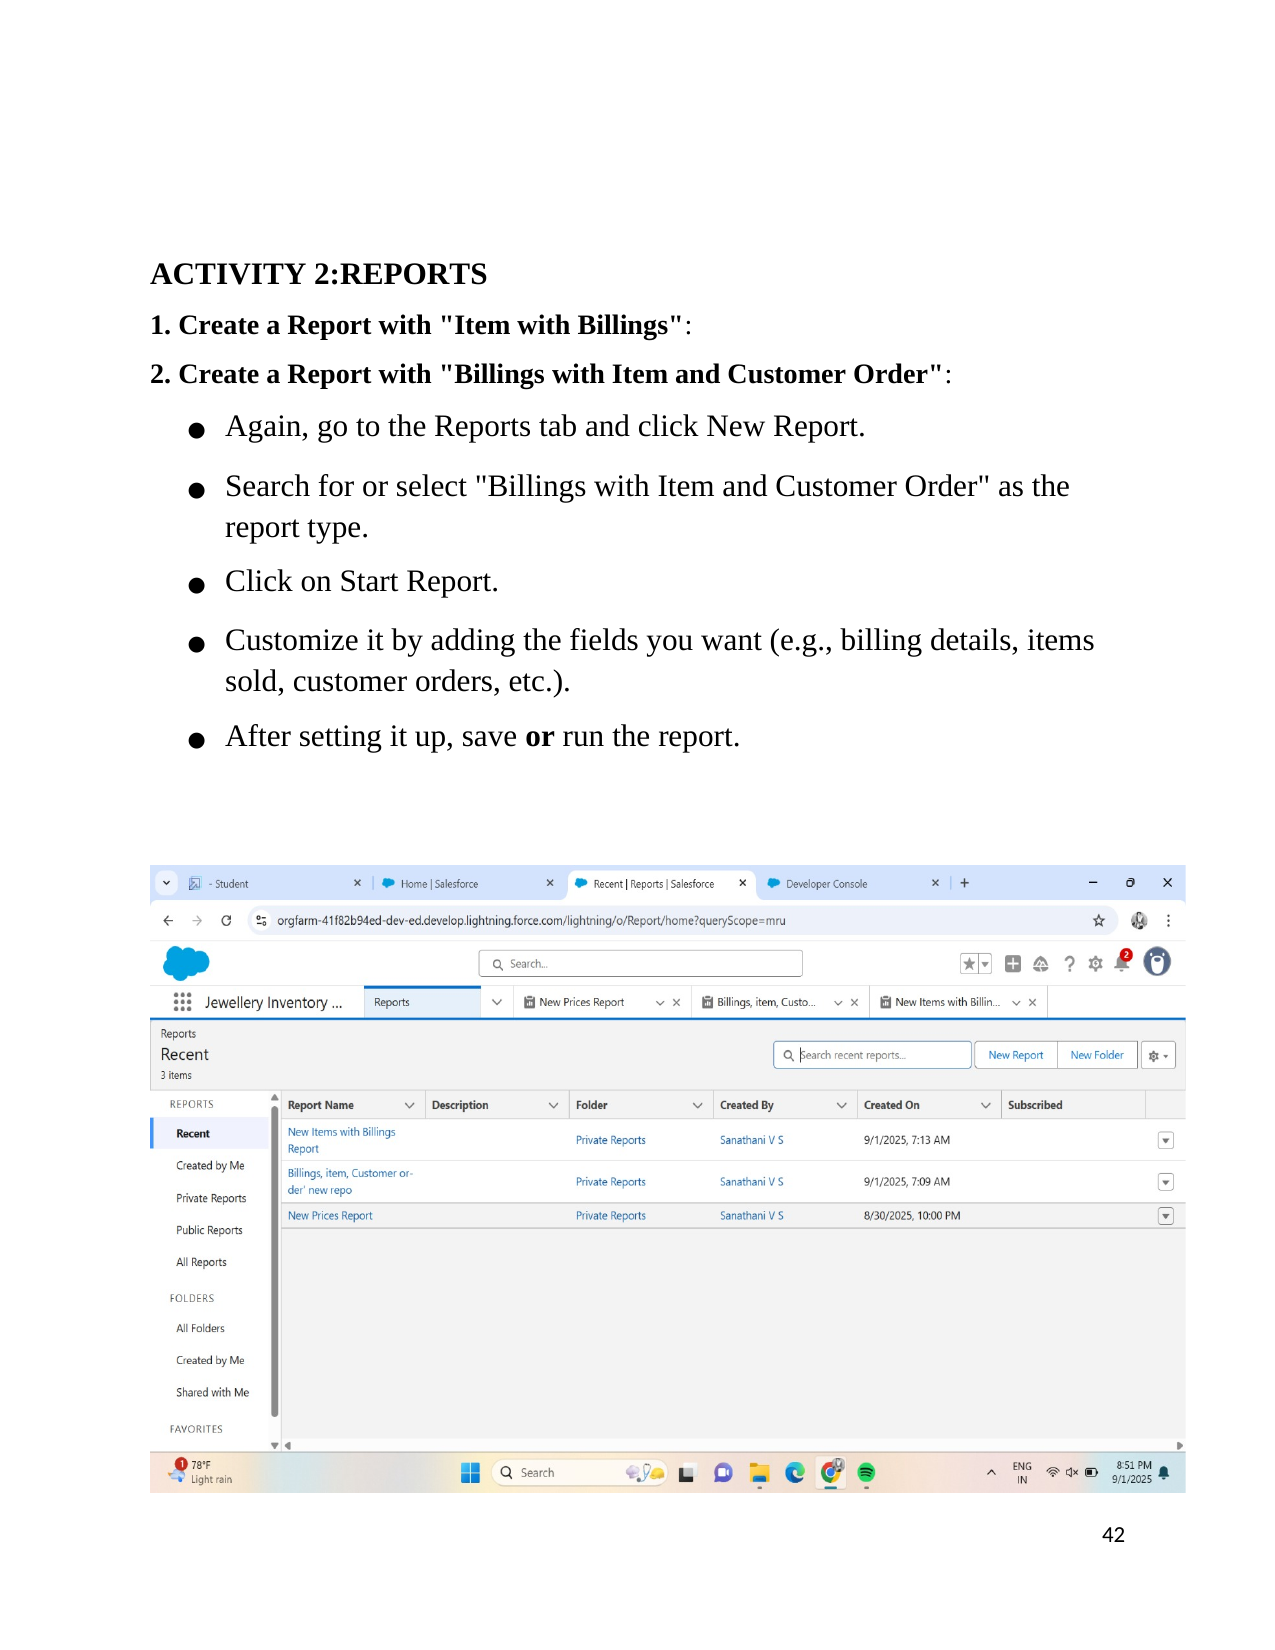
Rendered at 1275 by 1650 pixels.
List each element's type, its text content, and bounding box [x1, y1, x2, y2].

subtitle 1. Create a Report with "Item with Billings": [150, 308, 1125, 340]
list Customize it by adding the fields you want (e.g., billing details, items sold, customer orders, etc.). [187, 620, 1125, 699]
list Click on Start Report. [187, 561, 1125, 603]
picture [150, 865, 1186, 1493]
list Search for or select "Billings with Item and Customer Order" as the report type. [187, 465, 1125, 544]
list After setting it up, save or run the report. [187, 715, 1125, 758]
list Again, go to the Reports tab and click New Report. [187, 406, 1125, 449]
subtitle ACTIVITY 2:REPORTS [150, 255, 1125, 291]
subtitle 2. Create a Report with "Billings with Item and Customer Order": [150, 357, 1125, 389]
